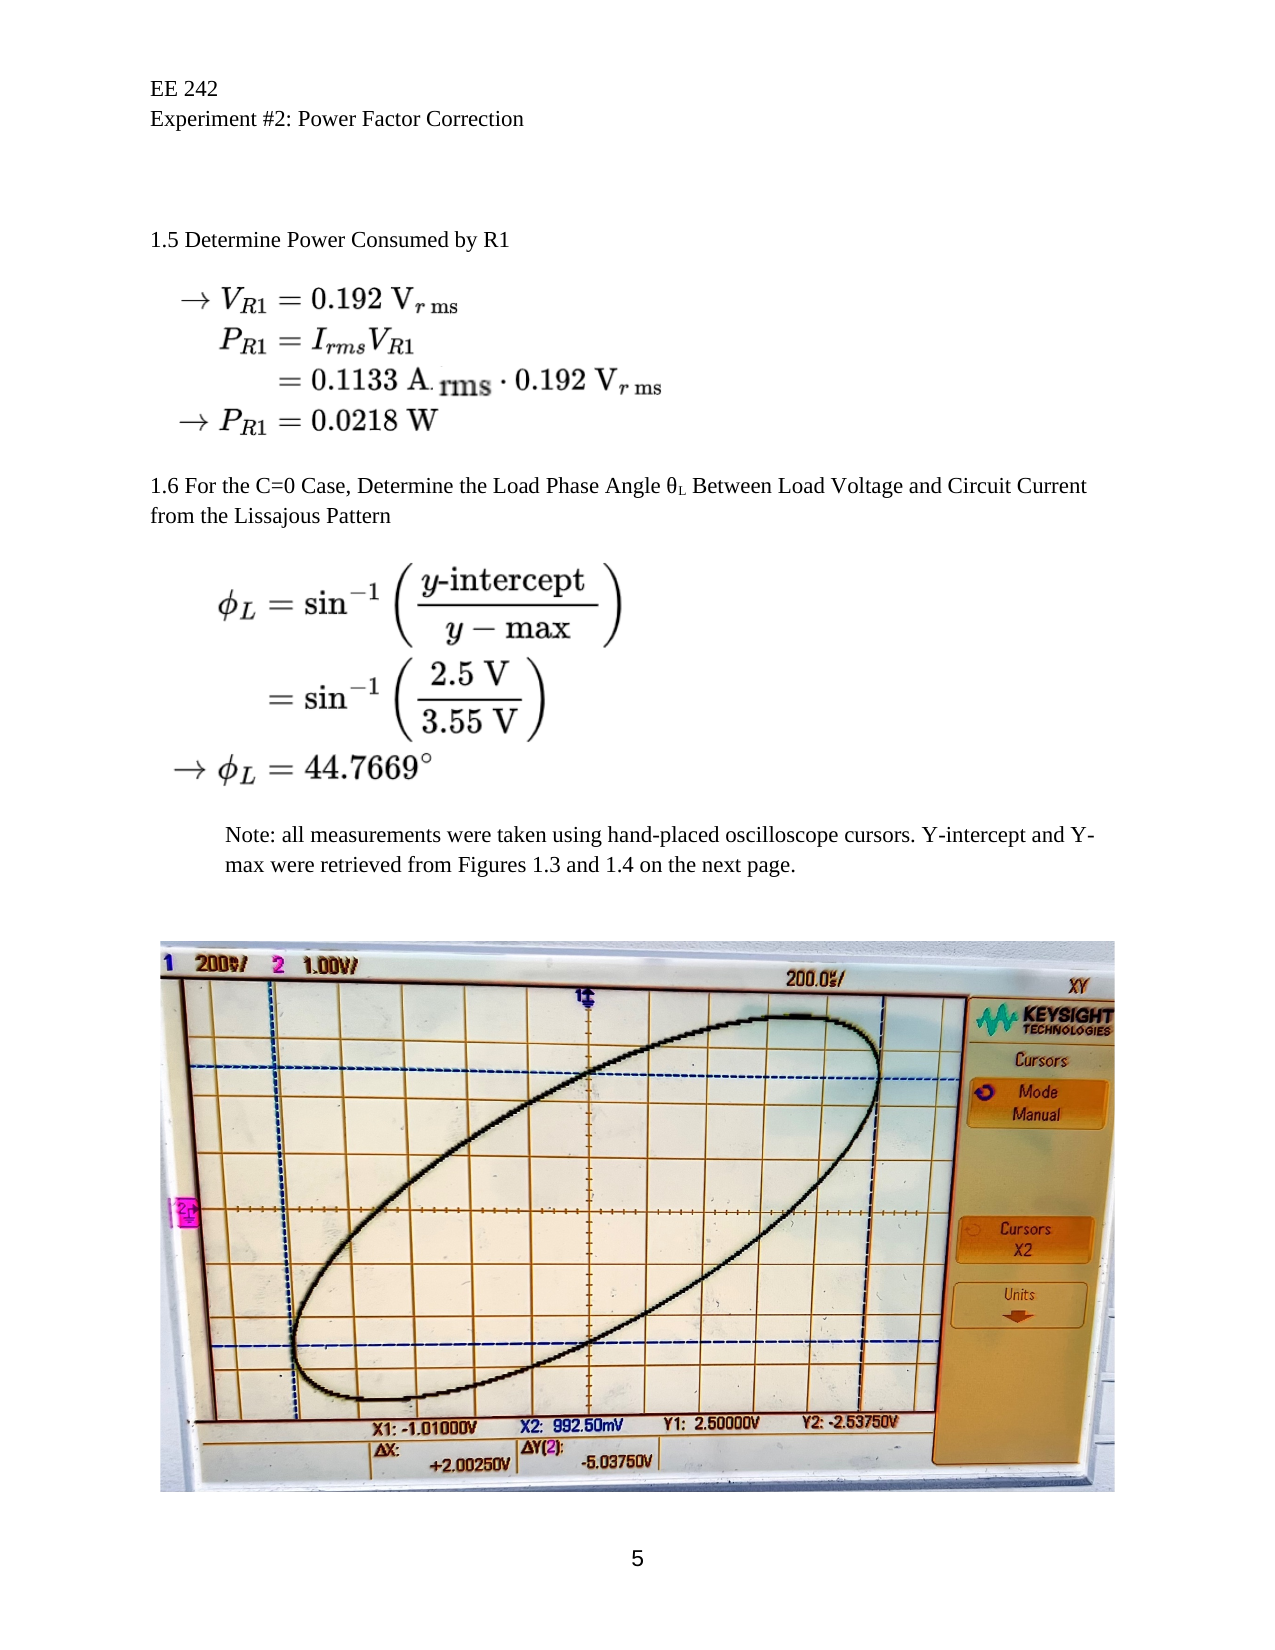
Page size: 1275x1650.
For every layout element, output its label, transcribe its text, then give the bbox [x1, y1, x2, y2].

text 1.5 Determine Power Consumed by R1 [150, 226, 1125, 252]
text 1.6 For the C=0 Case, Determine the Load Phase Angle θL Between Load Voltage and Circuit Current from the Lissajous Pattern [150, 472, 1125, 529]
picture [160, 941, 1115, 1492]
picture [173, 286, 664, 438]
picture [168, 562, 625, 787]
text Note: all measurements were taken using hand-placed oscilloscope cursors. Y-intercept and Y-max were retrieved from Figures 1.3 and 1.4 on the next page. [225, 821, 1125, 877]
